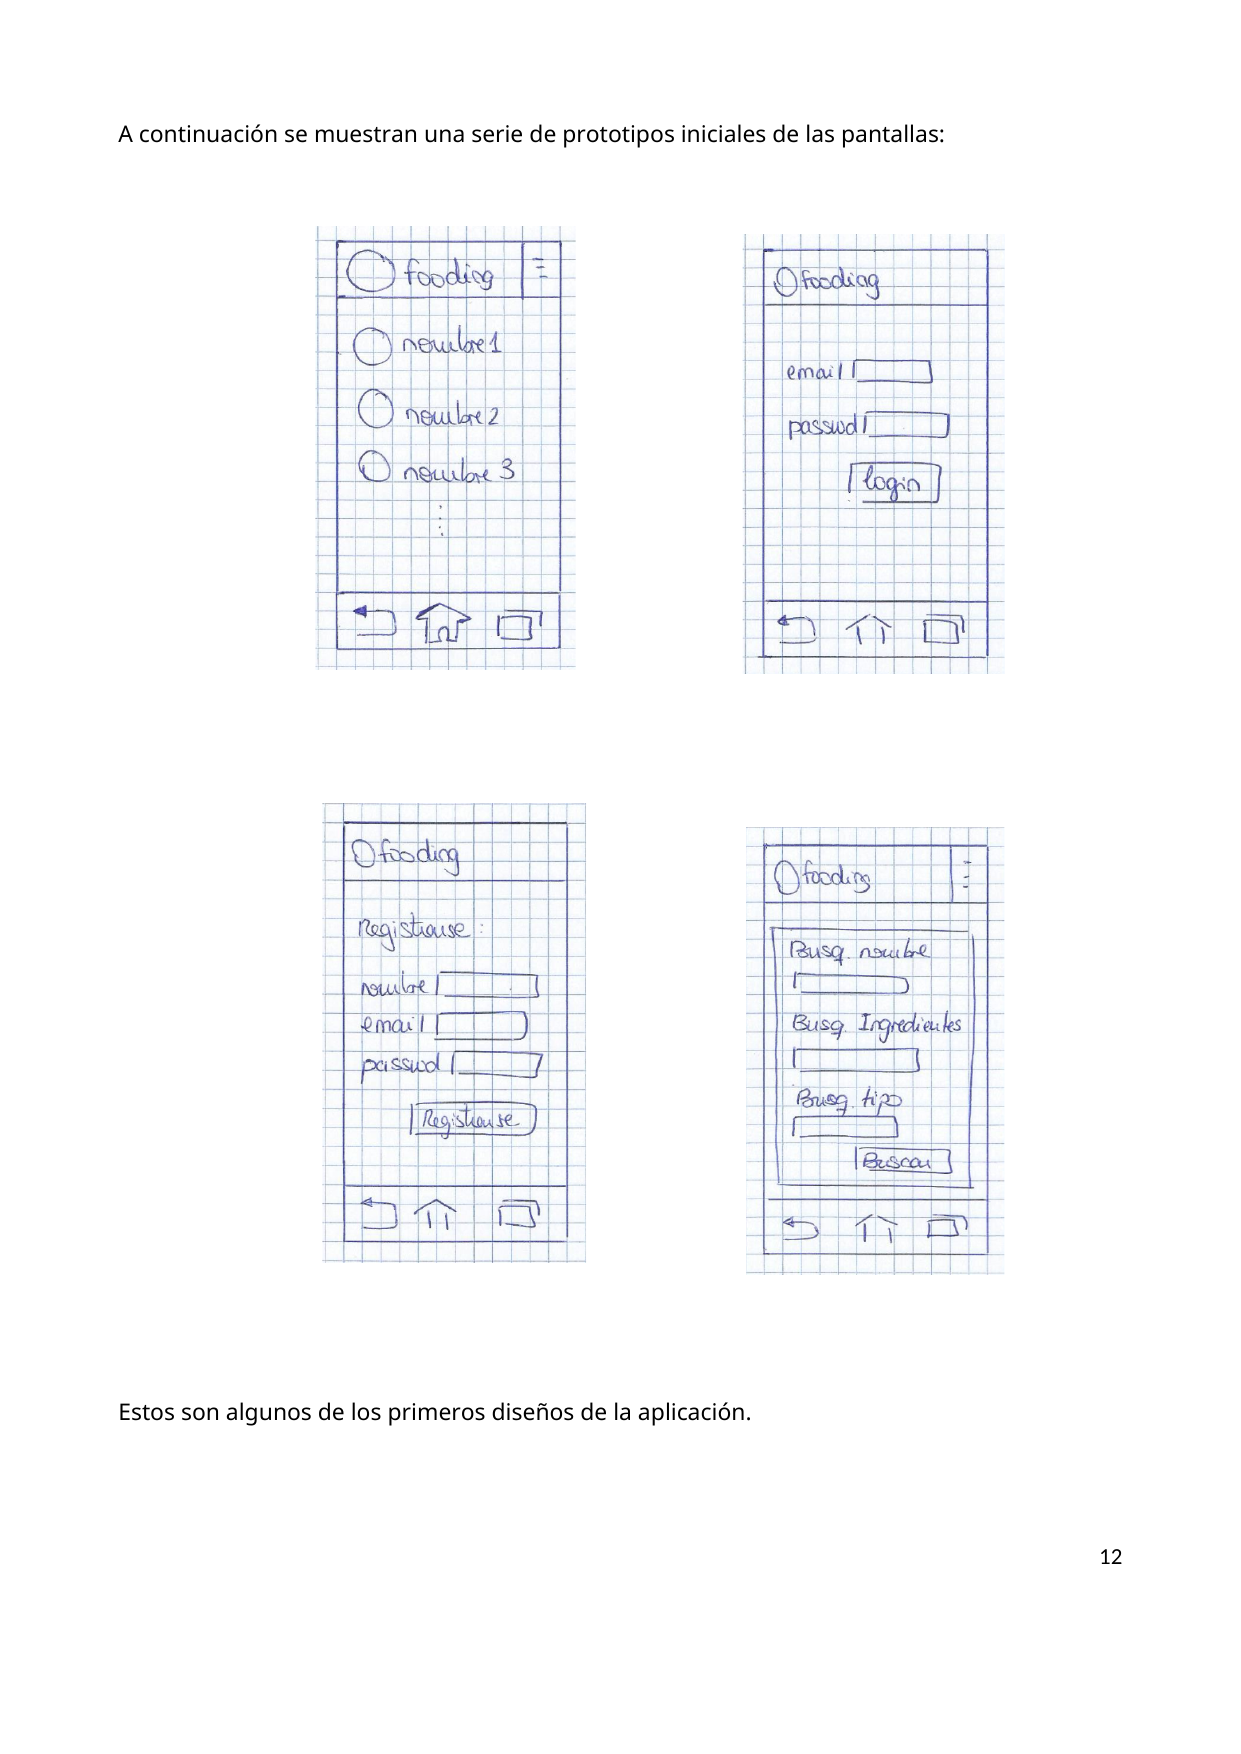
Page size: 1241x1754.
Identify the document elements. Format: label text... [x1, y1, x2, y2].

picture [322, 803, 587, 1263]
text Estos son algunos de los primeros diseños de la aplicación. [118, 1396, 1122, 1428]
picture [315, 226, 576, 670]
picture [746, 827, 1005, 1275]
text A continuación se muestran una serie de prototipos iniciales de las pantallas: [118, 118, 1122, 149]
picture [742, 234, 1005, 674]
